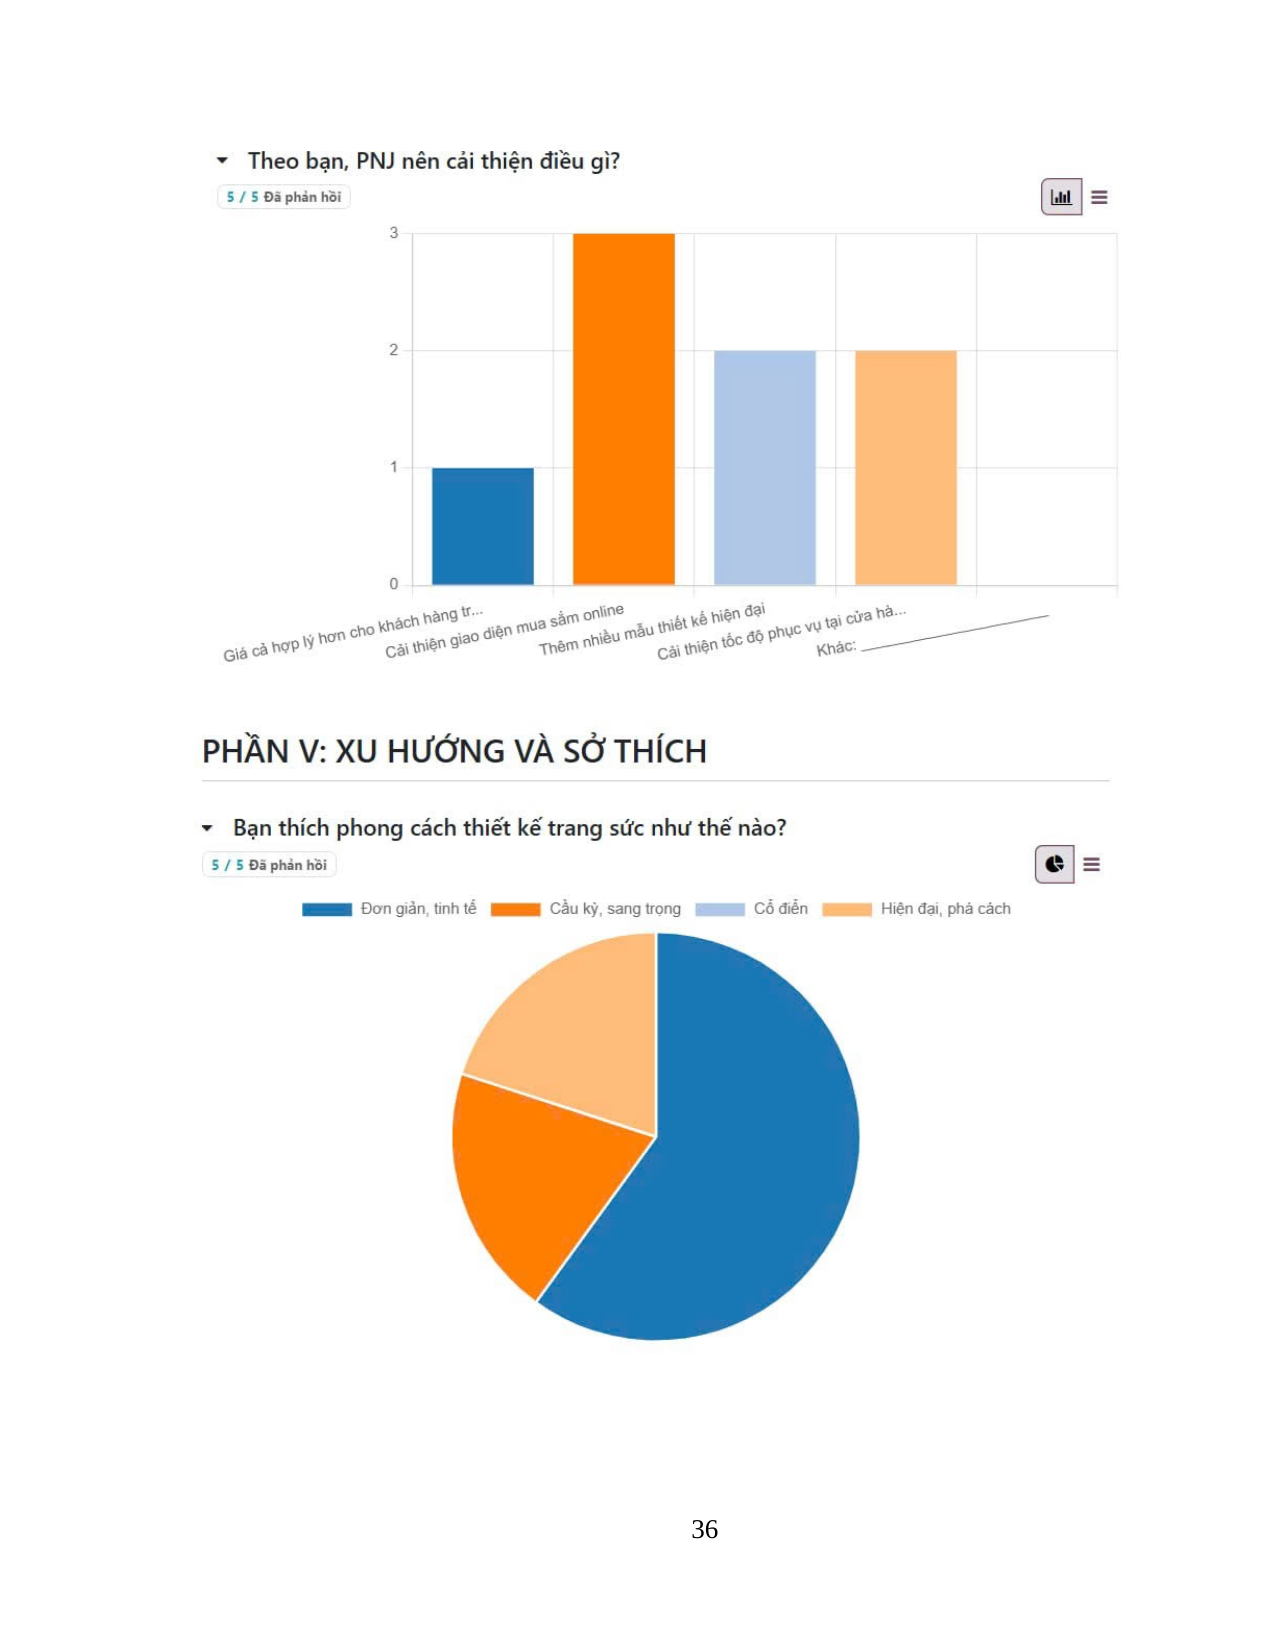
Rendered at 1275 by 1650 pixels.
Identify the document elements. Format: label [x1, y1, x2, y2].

picture [177, 118, 1157, 697]
picture [177, 702, 1157, 1367]
